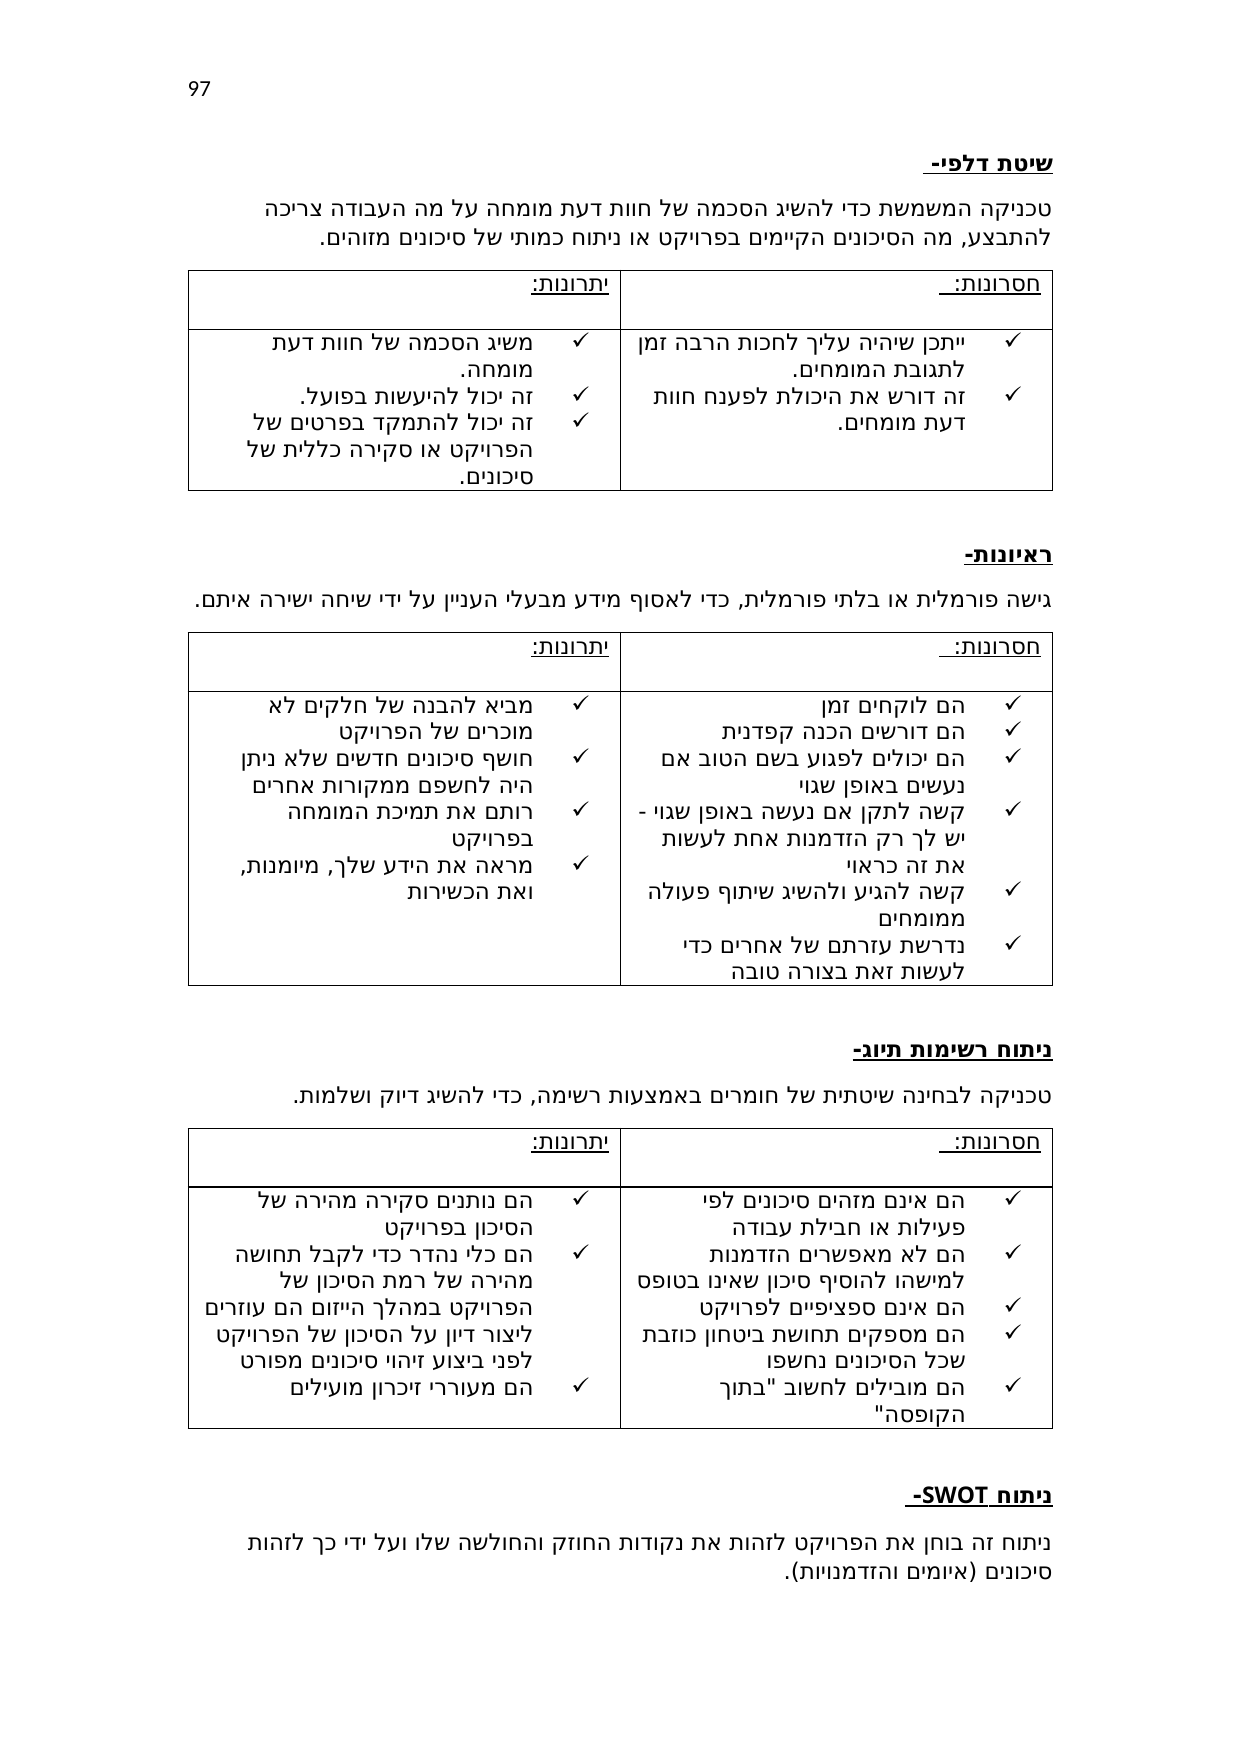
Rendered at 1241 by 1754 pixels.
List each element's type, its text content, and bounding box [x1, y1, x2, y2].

text ניתוח רשימות תיוג- [187, 1037, 1053, 1063]
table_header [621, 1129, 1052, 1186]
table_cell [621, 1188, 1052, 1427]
text ראיונות- [187, 541, 1053, 568]
text ניתוח SWOT- [187, 1479, 1053, 1510]
text טכניקה המשמשת כדי להשיג הסכמה של חוות דעת מומחה על מה העבודה צריכה להתבצע, מה הסיכונים הקיימים בפרויקט או ניתוח כמותי של סיכונים מזוהים. [187, 195, 1053, 251]
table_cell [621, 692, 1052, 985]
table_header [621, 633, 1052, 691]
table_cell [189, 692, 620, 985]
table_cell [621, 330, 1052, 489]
text טכניקה לבחינה שיטתית של חומרים באמצעות רשימה, כדי להשיג דיוק ושלמות. [187, 1082, 1053, 1109]
text שיטת דלפי- [187, 150, 1053, 177]
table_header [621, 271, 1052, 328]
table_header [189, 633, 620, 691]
text גישה פורמלית או בלתי פורמלית, כדי לאסוף מידע מבעלי העניין על ידי שיחה ישירה איתם. [187, 586, 1053, 613]
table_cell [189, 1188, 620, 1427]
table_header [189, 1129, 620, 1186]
text ניתוח זה בוחן את הפרויקט לזהות את נקודות החוזק והחולשה שלו ועל ידי כך לזהות סיכונים (איומים והזדמנויות). [187, 1529, 1053, 1585]
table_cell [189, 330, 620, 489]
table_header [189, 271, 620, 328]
